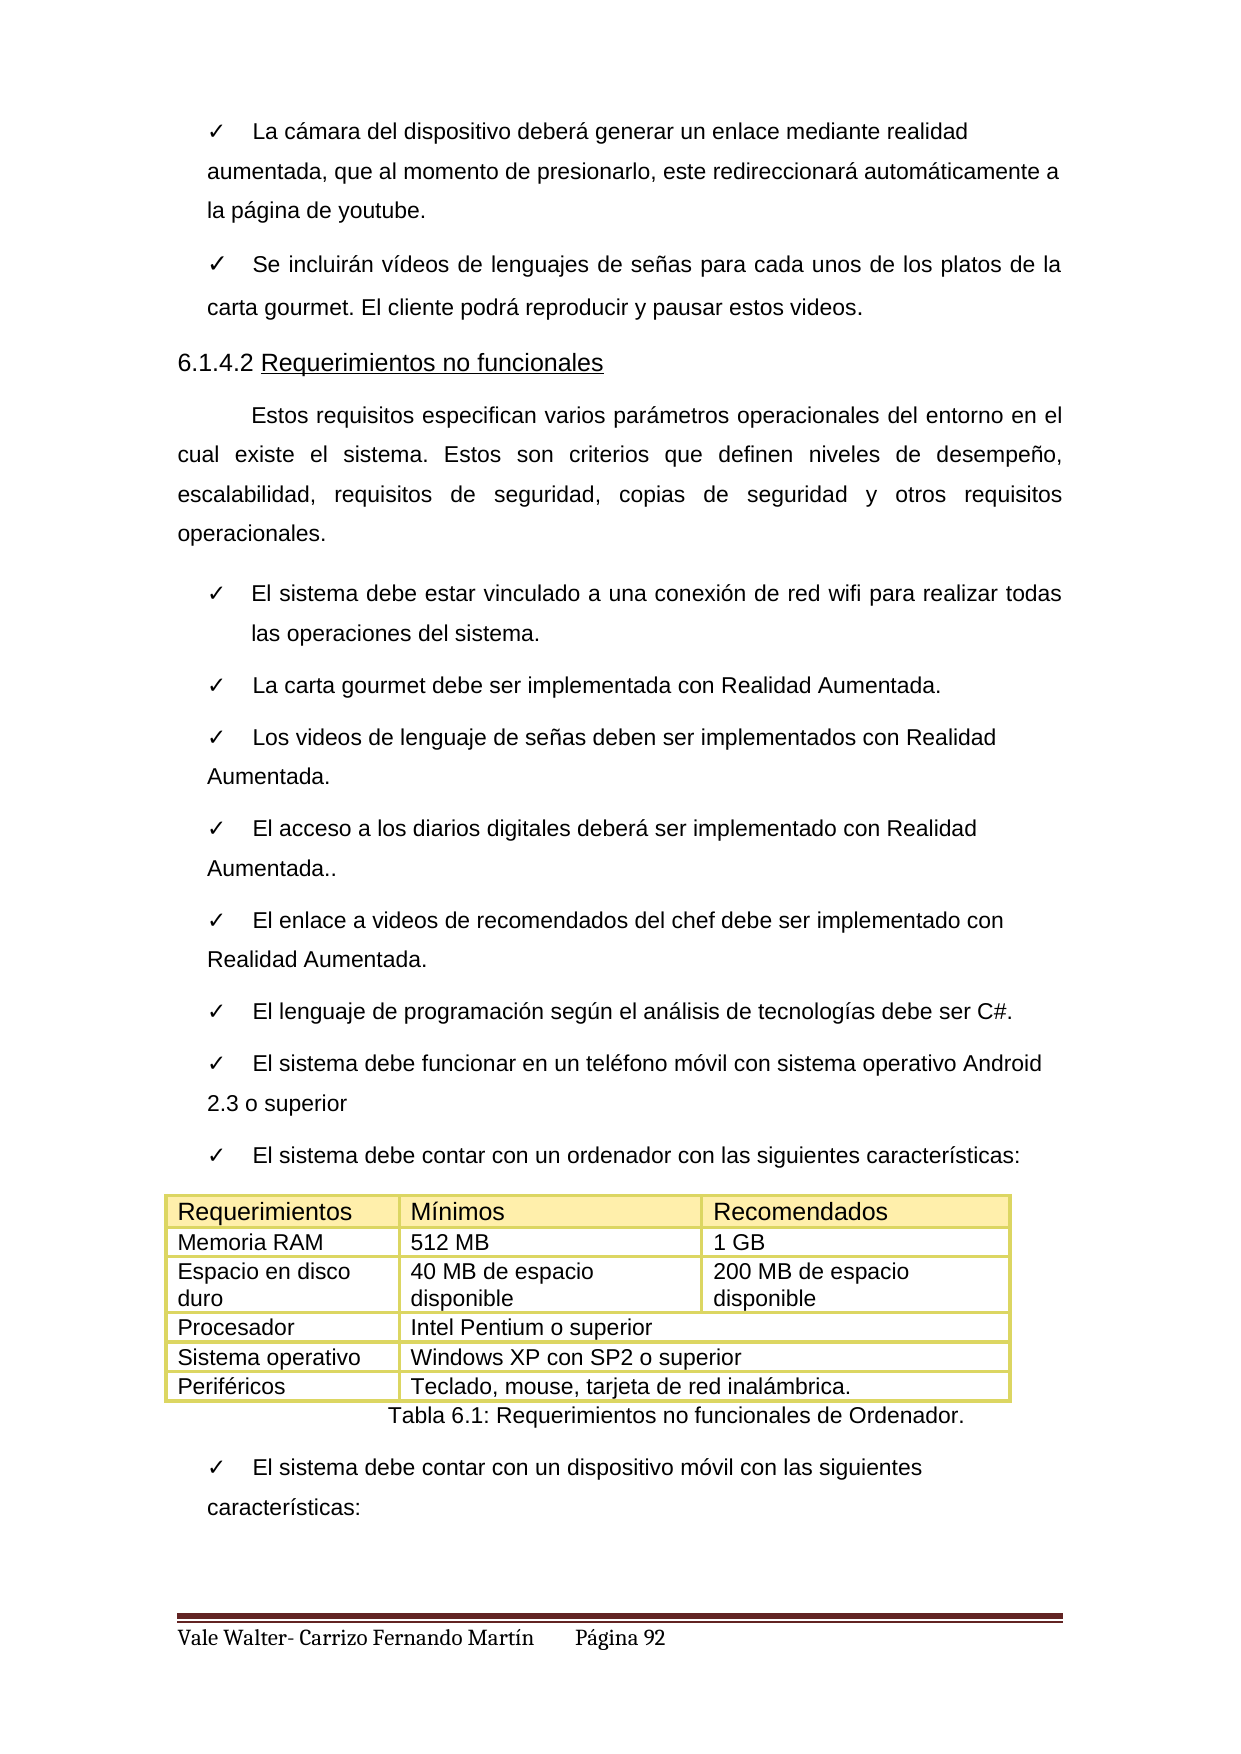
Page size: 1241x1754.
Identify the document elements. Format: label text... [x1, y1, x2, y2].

list Los videos de lenguaje de señas deben ser implementados con Realidad Aumentada. [207, 724, 1063, 790]
list Se incluirán vídeos de lenguajes de señas para cada unos de los platos de la carta gourmet. El cliente podrá reproducir y pausar estos videos. [207, 249, 1063, 321]
list La cámara del dispositivo deberá generar un enlace mediante realidad aumentada, que al momento de presionarlo, este redireccionará automáticamente a la página de youtube. [207, 118, 1063, 223]
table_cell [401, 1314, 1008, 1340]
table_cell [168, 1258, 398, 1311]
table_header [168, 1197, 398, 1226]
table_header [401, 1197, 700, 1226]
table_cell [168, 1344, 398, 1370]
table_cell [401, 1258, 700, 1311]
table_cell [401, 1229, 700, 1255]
text Estos requisitos especifican varios parámetros operacionales del entorno en el cual existe el sistema. Estos son criterios que definen niveles de desempeño, escalabilidad, requisitos de seguridad, copias de seguridad y otros requisitos operacionales. [177, 402, 1063, 546]
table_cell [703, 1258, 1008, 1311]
list El sistema debe contar con un dispositivo móvil con las siguientes características: [207, 1454, 1063, 1520]
text Tabla 6.1: Requerimientos no funcionales de Ordenador. [289, 1402, 1063, 1429]
list El sistema debe contar con un ordenador con las siguientes características: [207, 1142, 1063, 1168]
list El sistema debe funcionar en un teléfono móvil con sistema operativo Android 2.3 o superior [207, 1050, 1063, 1116]
list La carta gourmet debe ser implementada con Realidad Aumentada. [207, 672, 1063, 698]
list El enlace a videos de recomendados del chef debe ser implementado con Realidad Aumentada. [207, 907, 1063, 973]
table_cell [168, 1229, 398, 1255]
list El acceso a los diarios digitales deberá ser implementado con Realidad Aumentada.. [207, 815, 1063, 881]
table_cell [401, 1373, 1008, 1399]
list El lenguaje de programación según el análisis de tecnologías debe ser C#. [207, 998, 1063, 1024]
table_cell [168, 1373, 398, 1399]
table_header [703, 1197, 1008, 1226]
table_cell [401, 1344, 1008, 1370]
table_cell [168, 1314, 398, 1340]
text 6.1.4.2 Requerimientos no funcionales [177, 348, 1063, 377]
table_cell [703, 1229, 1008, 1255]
list El sistema debe estar vinculado a una conexión de red wifi para realizar todas las operaciones del sistema. [207, 580, 1063, 646]
